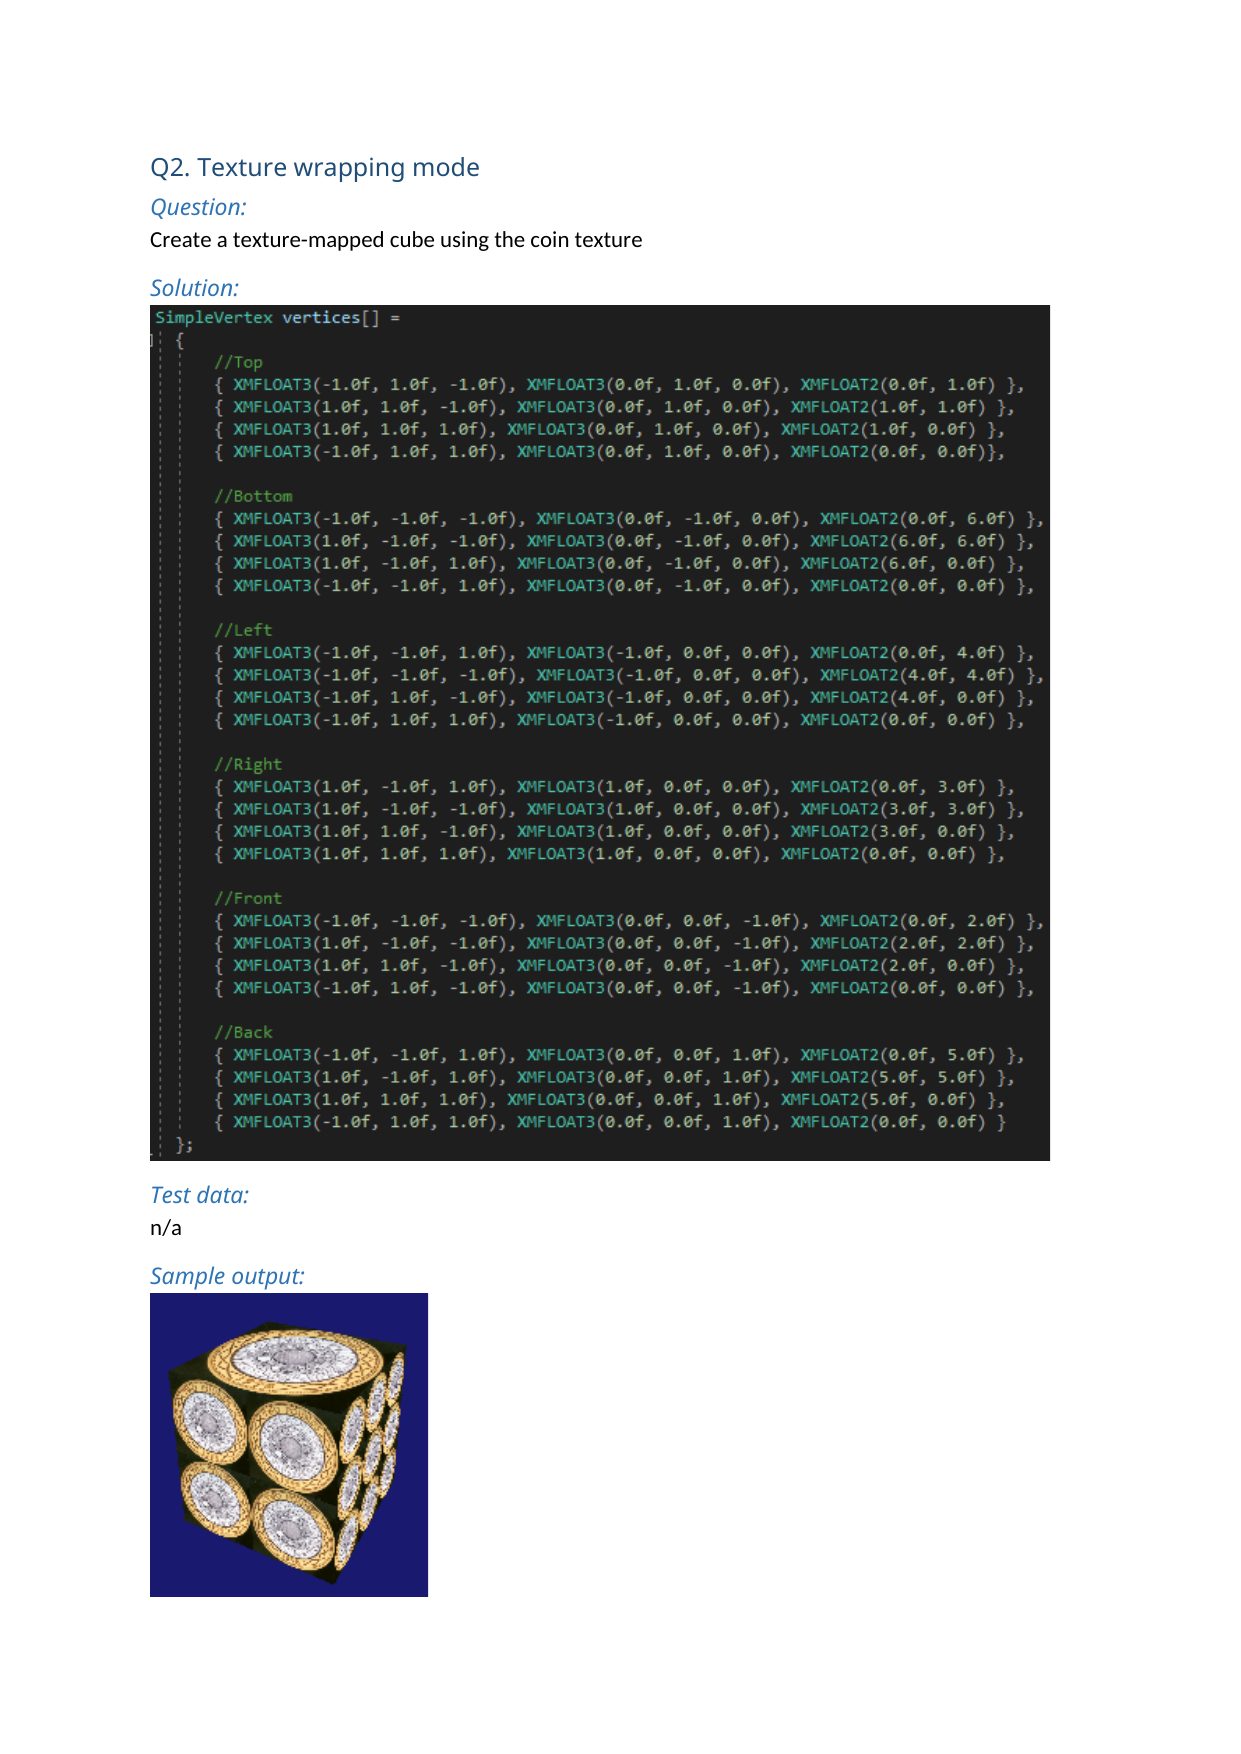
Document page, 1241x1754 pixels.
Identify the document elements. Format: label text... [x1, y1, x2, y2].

picture [150, 1293, 429, 1597]
text n/a [150, 1213, 1090, 1241]
text Create a texture-mapped cube using the coin texture [150, 225, 1090, 253]
subtitle Question: [150, 191, 1090, 222]
subtitle Q2. Texture wrapping mode [150, 150, 1090, 184]
picture [150, 305, 1050, 1161]
subtitle Test data: [150, 1179, 1090, 1211]
subtitle Sample output: [150, 1260, 1090, 1291]
subtitle Solution: [150, 272, 1090, 303]
